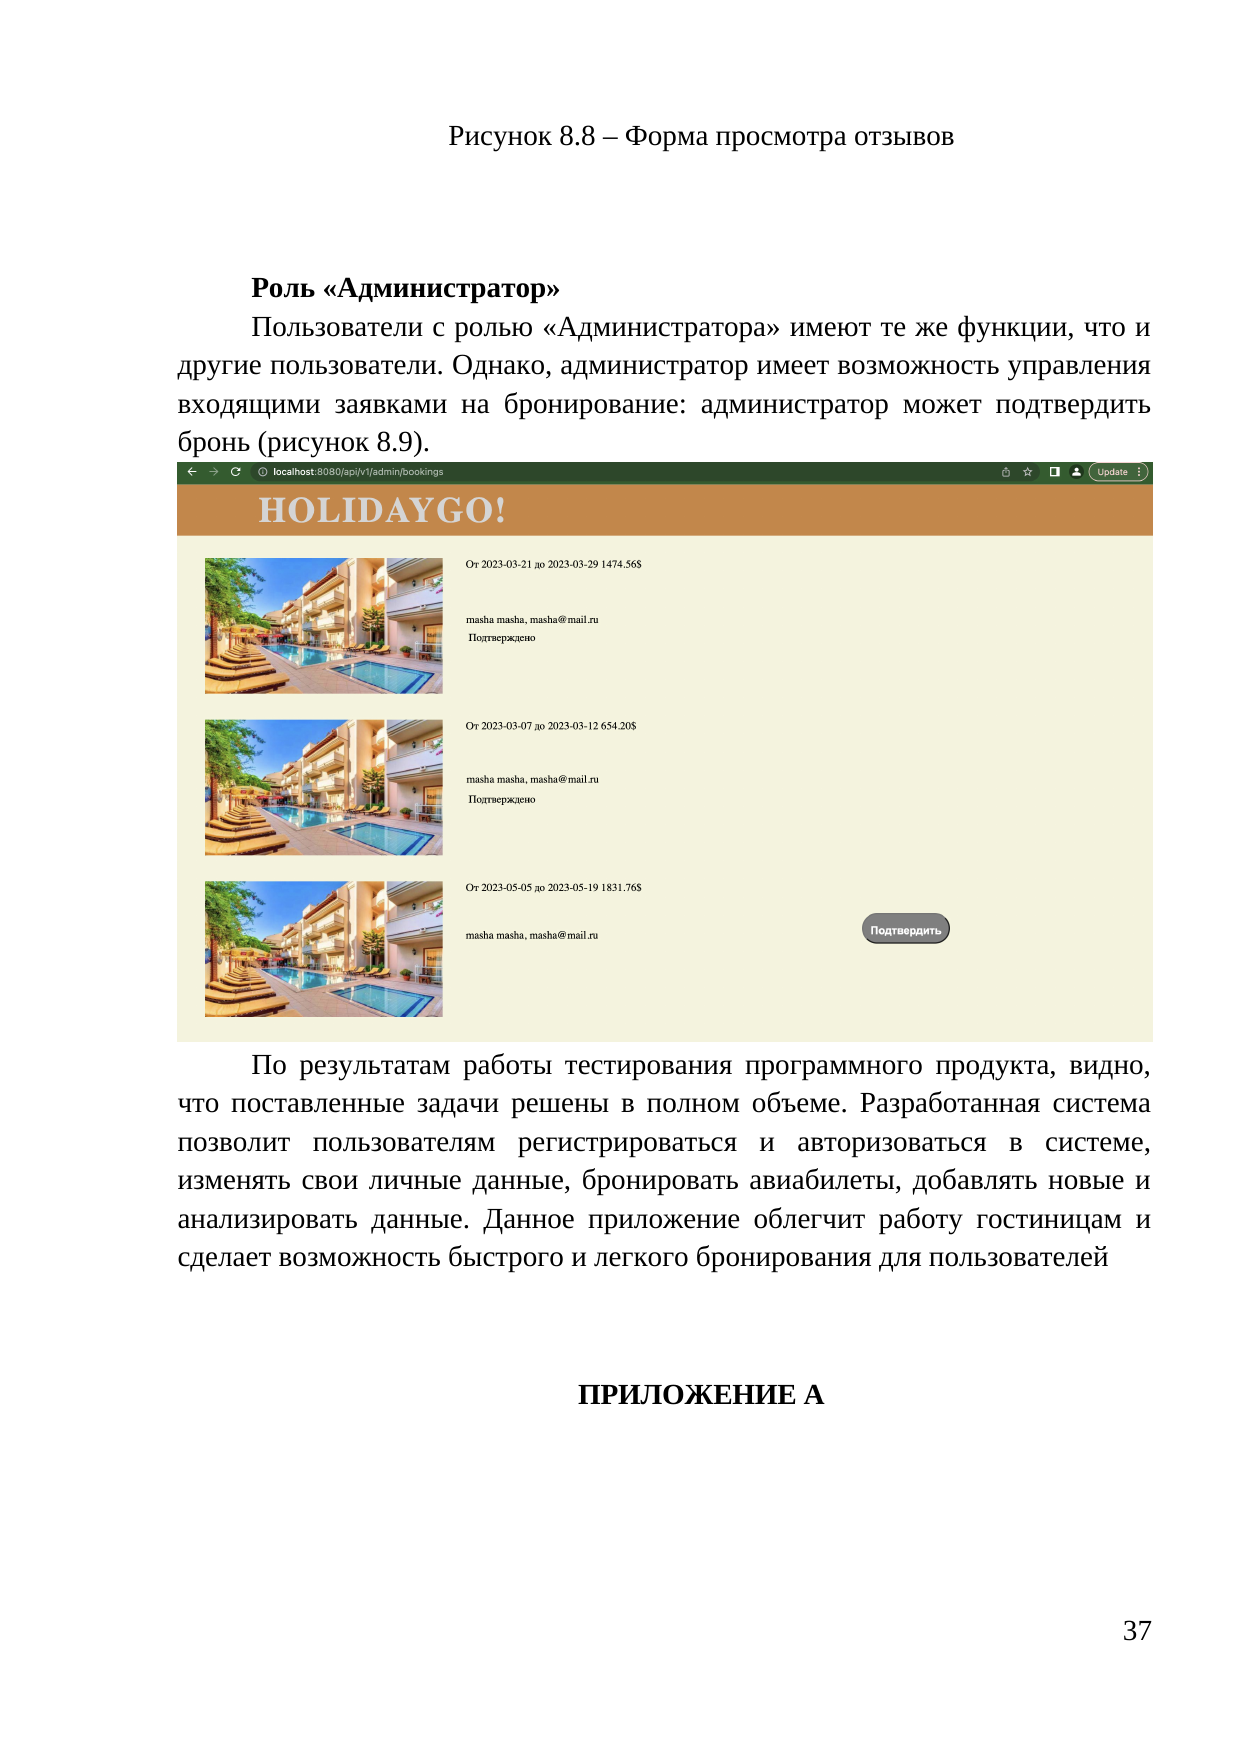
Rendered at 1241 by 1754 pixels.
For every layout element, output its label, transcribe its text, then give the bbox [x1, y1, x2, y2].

text ПРИЛОЖЕНИЕ А [177, 1377, 1152, 1411]
text По результатам работы тестирования программного продукта, видно, что поставленные задачи решены в полном объеме. Разработанная система позволит пользователям регистрироваться и авторизоваться в системе, изменять свои личные данные, бронировать авиабилеты, добавлять новые и анализировать данные. Данное приложение облегчит работу гостиницам и сделает возможность быстрого и легкого бронирования для пользователей [177, 1047, 1152, 1273]
text Роль «Администратор» [177, 270, 1152, 304]
text Пользователи с ролью «Администратора» имеют те же функции, что и другие пользователи. Однако, администратор имеет возможность управления входящими заявками на бронирование: администратор может подтвердить бронь (рисунок 8.9). [177, 309, 1152, 458]
text Рисунок 8.8 – Форма просмотра отзывов [177, 118, 1152, 152]
picture [177, 462, 1153, 1042]
